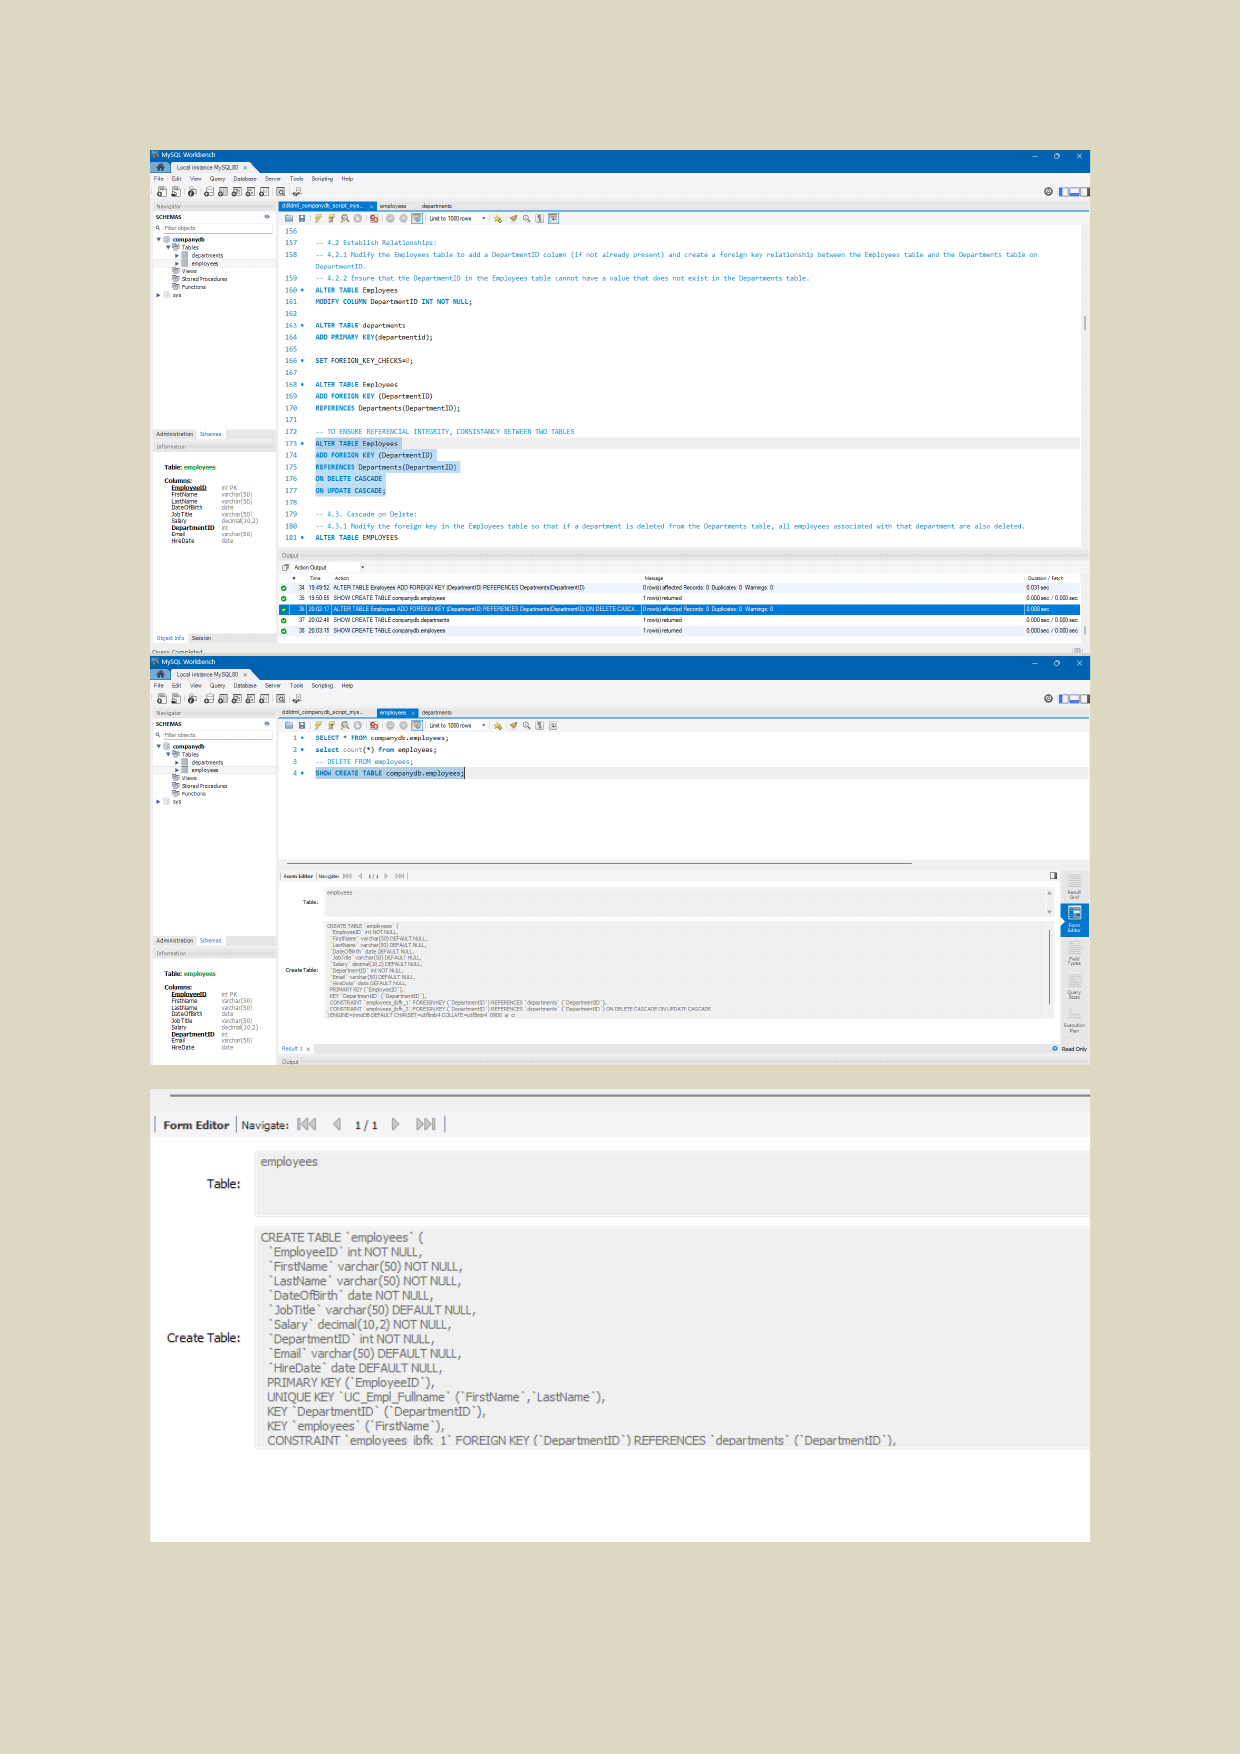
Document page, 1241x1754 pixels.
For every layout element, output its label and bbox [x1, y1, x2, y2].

picture [150, 656, 1091, 1065]
picture [150, 1089, 1091, 1542]
picture [150, 150, 1091, 653]
